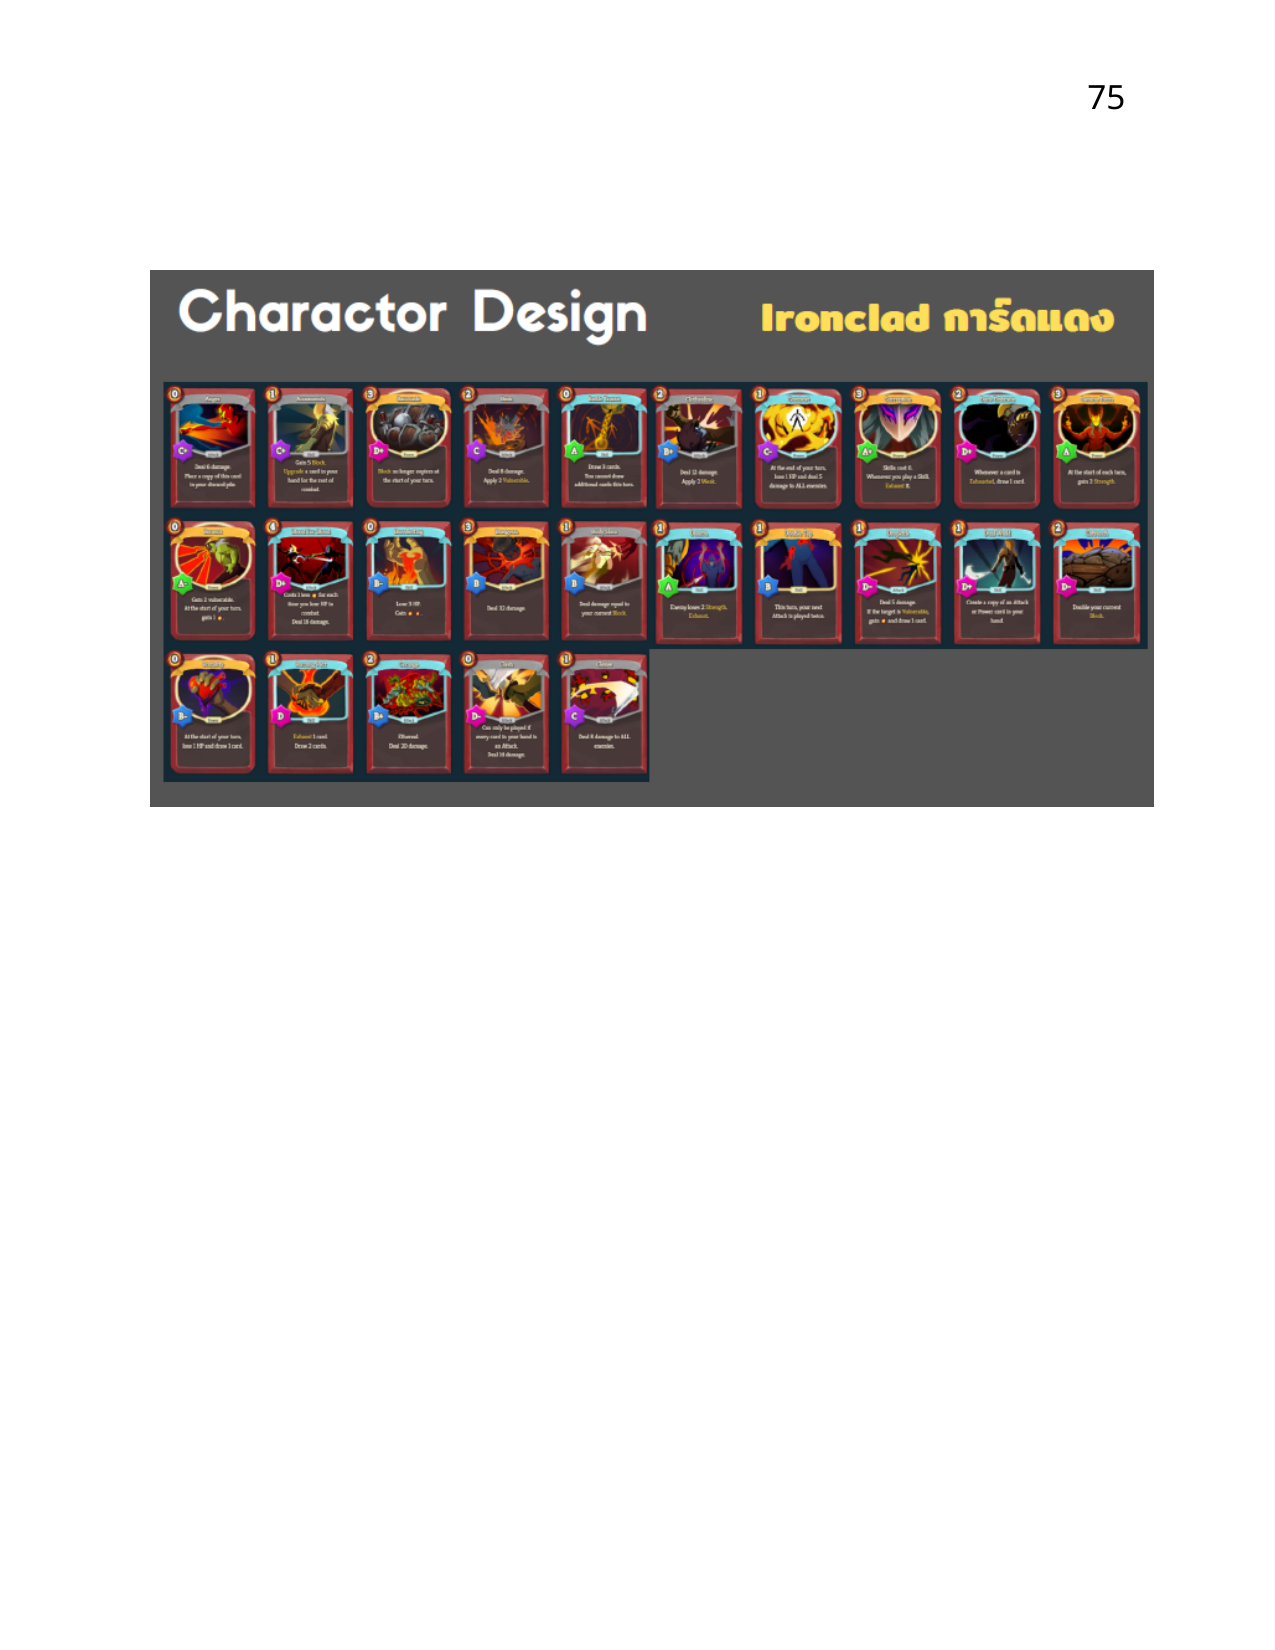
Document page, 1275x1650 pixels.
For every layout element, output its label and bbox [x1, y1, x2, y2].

picture [150, 270, 1154, 807]
